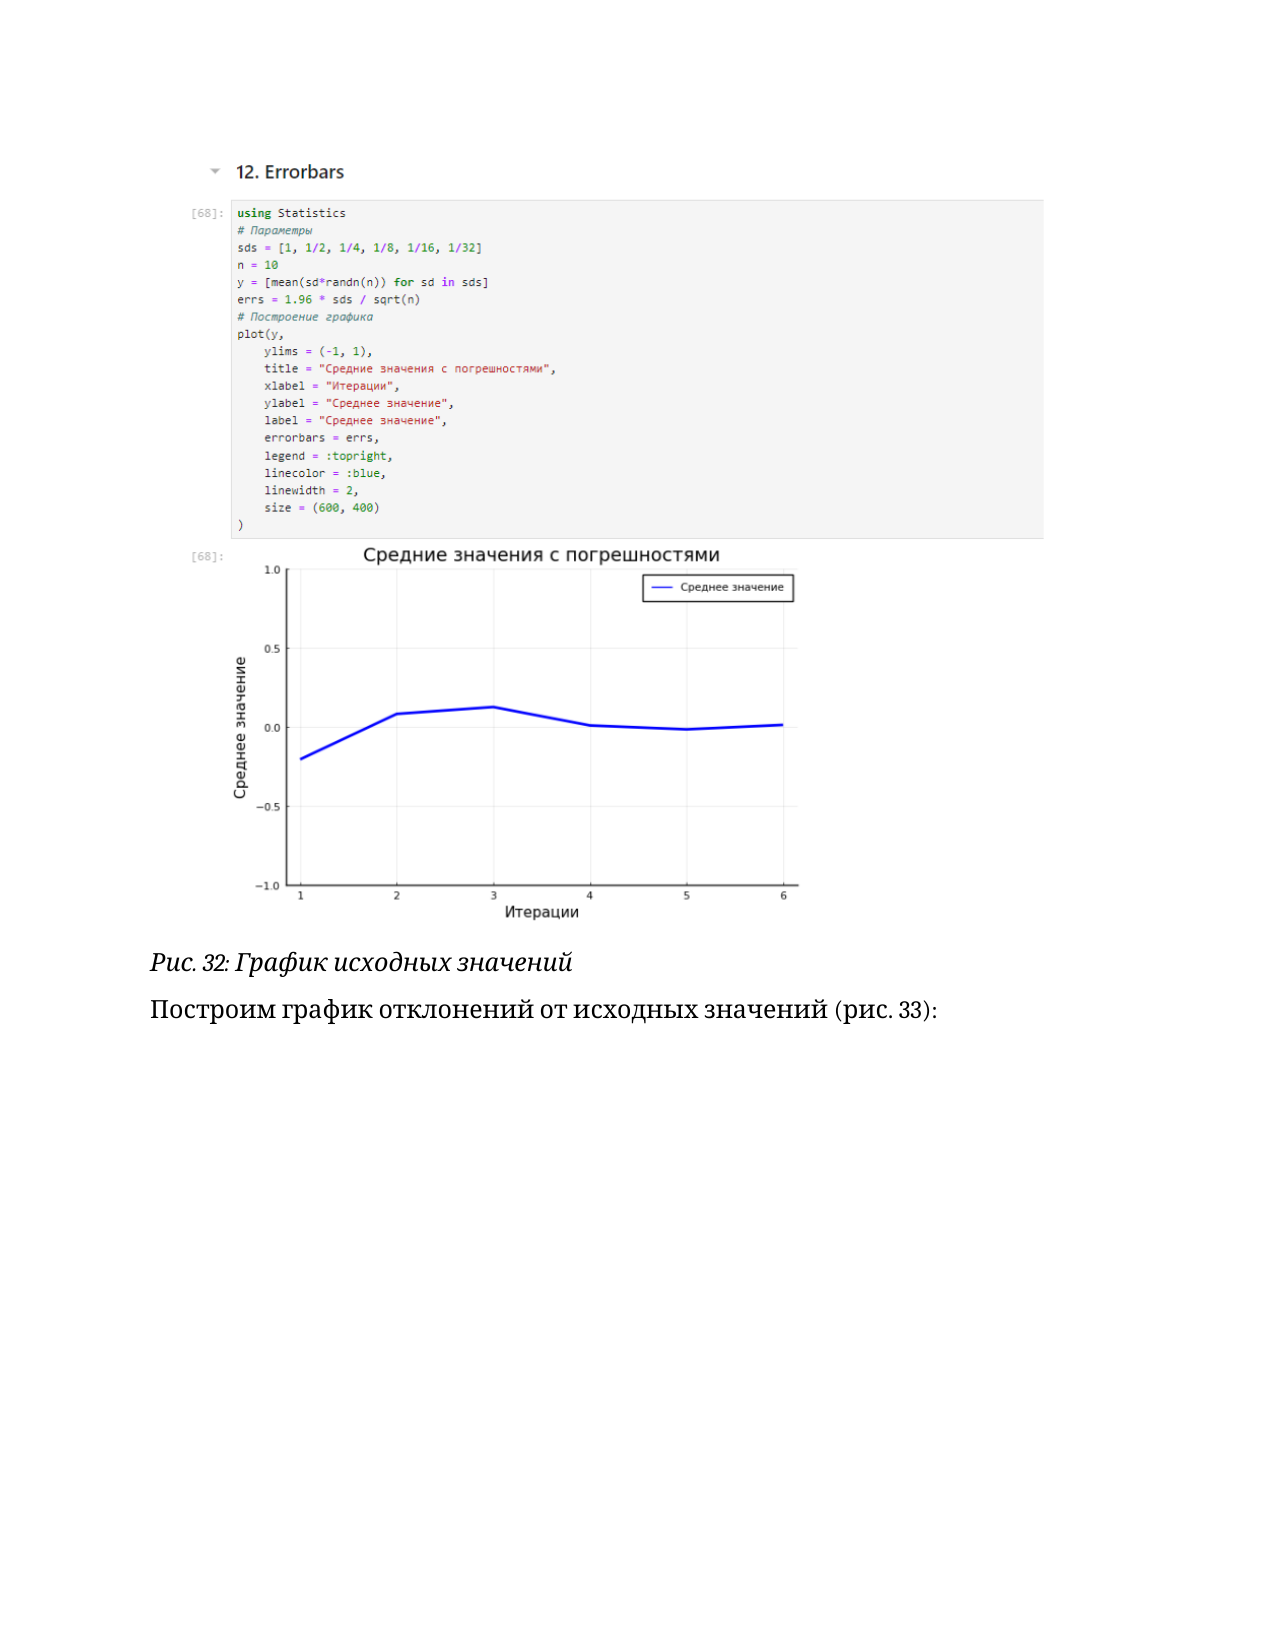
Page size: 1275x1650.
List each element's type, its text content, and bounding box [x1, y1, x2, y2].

text Построим график отклонений от исходных значений (рис. 33): [150, 996, 1125, 1025]
picture [168, 150, 1044, 928]
text Рис. 32: График исходных значений [150, 948, 1125, 977]
